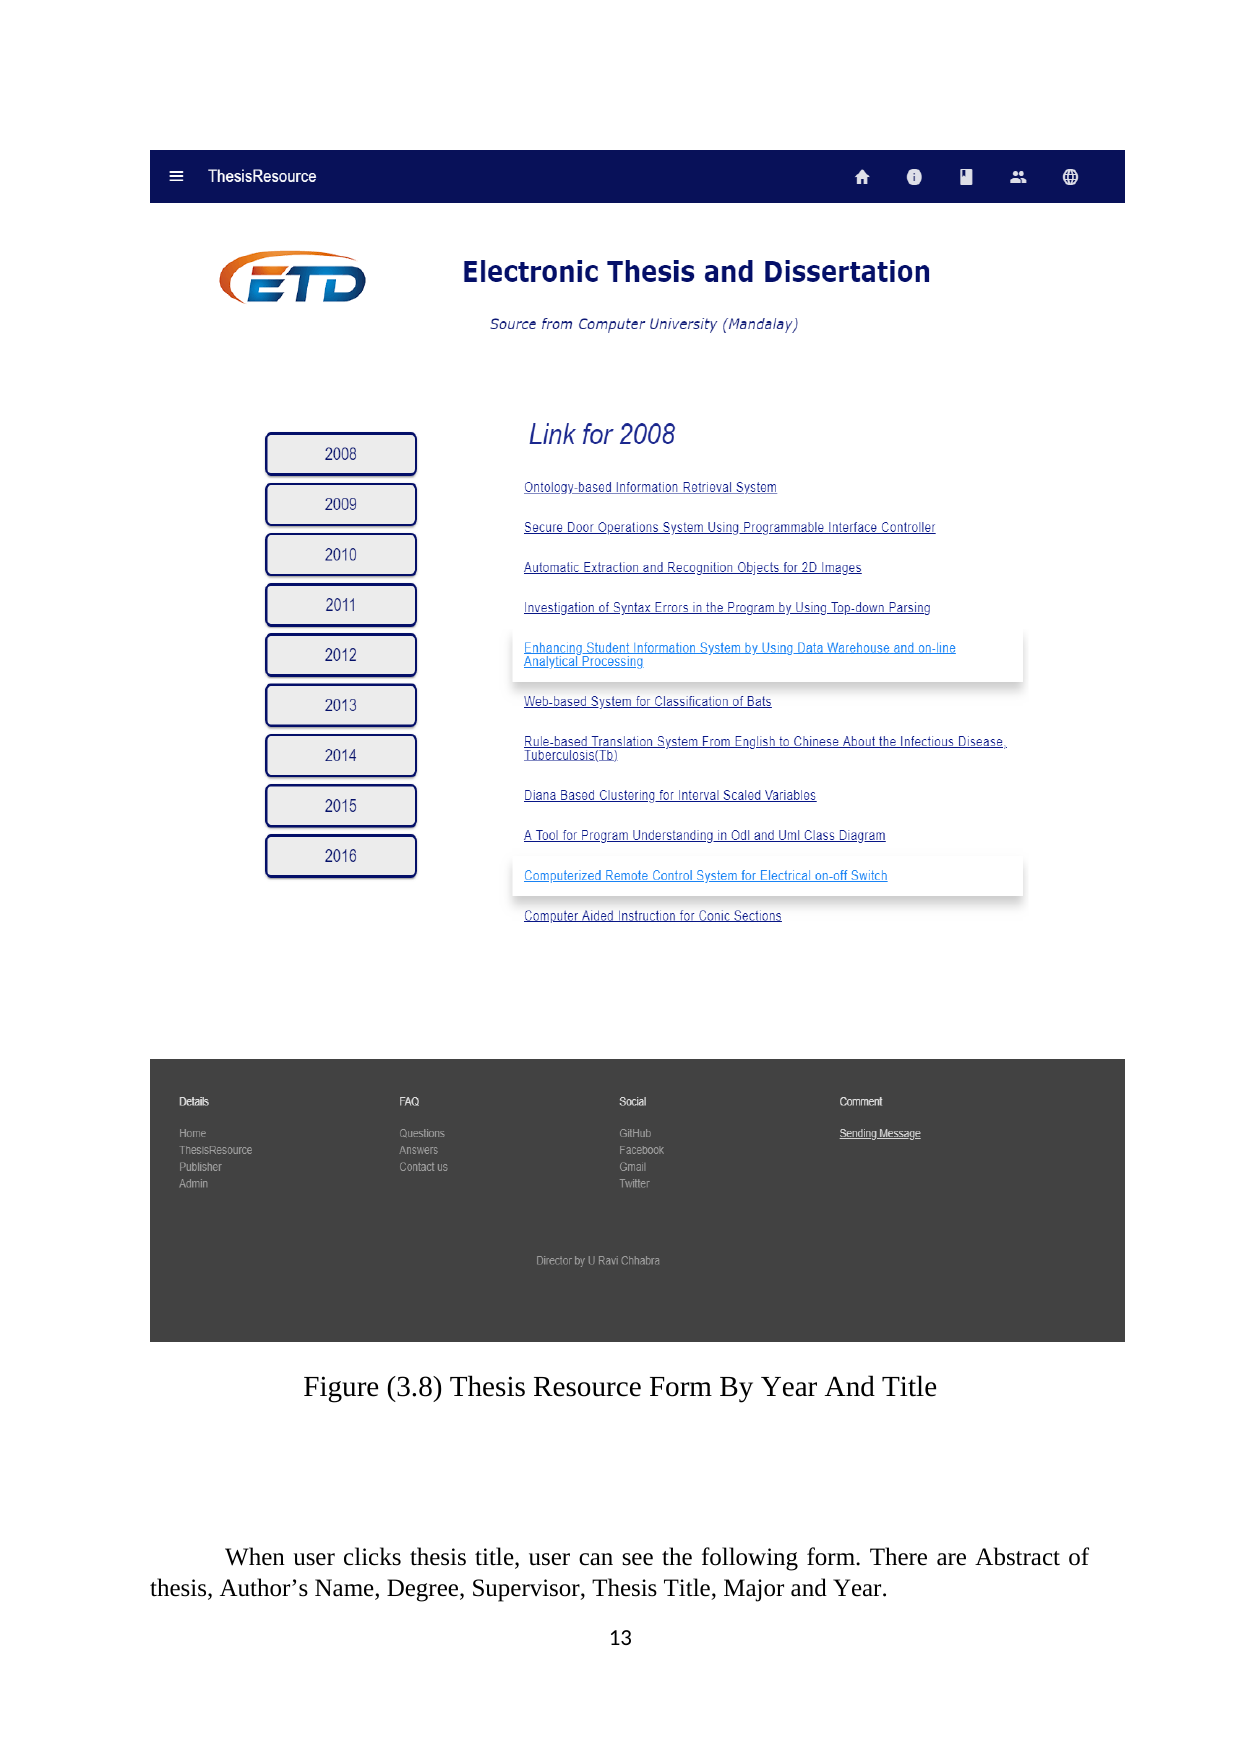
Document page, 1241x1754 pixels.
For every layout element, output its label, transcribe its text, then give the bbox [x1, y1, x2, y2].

text Figure (3.8) Thesis Resource Form By Year And Title [150, 1369, 1090, 1402]
picture [150, 150, 1125, 1342]
text When user clicks thesis title, user can see the following form. There are Abstract of thesis, Author’s Name, Degree, Supervisor, Thesis Title, Major and Year. [150, 1542, 1090, 1602]
